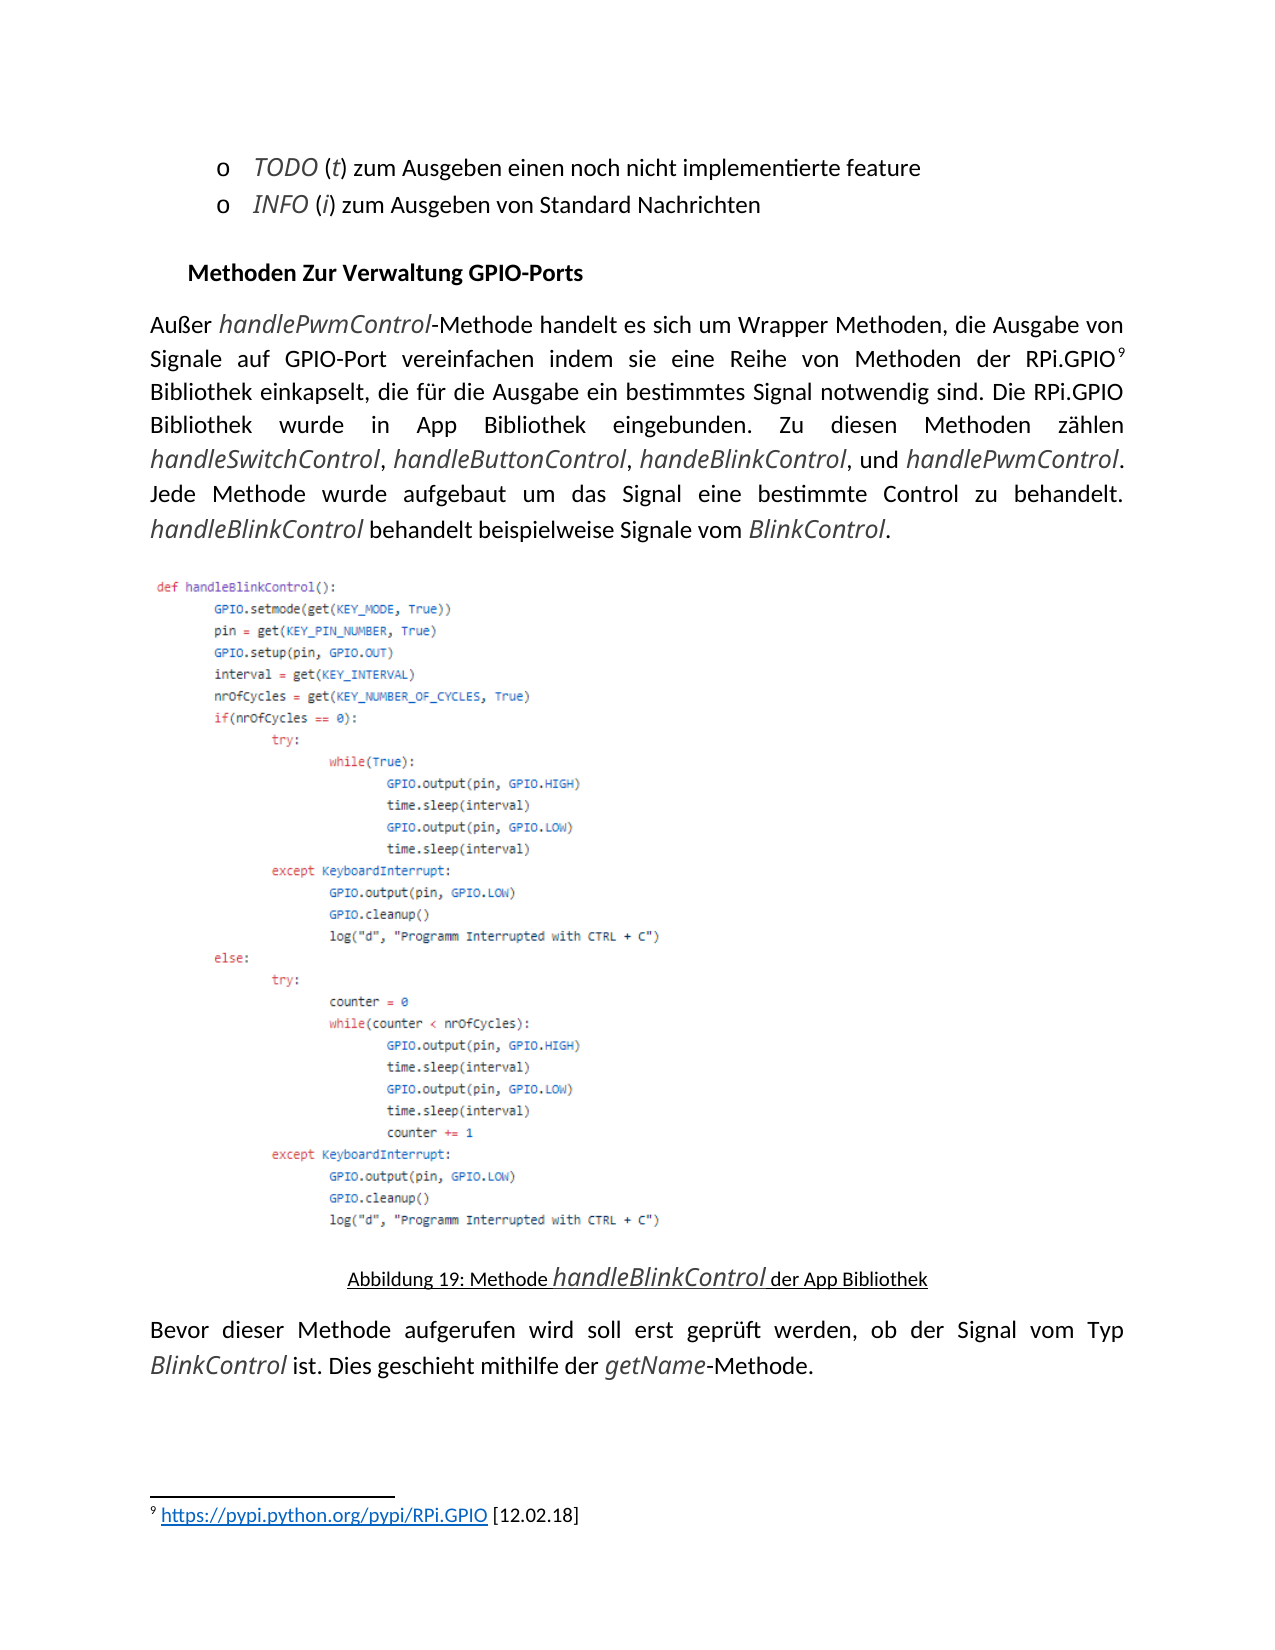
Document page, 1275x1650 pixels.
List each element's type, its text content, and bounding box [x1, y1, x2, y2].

list TODO (t) zum Ausgeben einen noch nicht implementierte feature [216, 150, 1125, 184]
list INFO (i) zum Ausgeben von Standard Nachrichten [216, 187, 1125, 221]
list Methoden Zur Verwaltung GPIO-Ports [187, 257, 1125, 287]
text Außer handlePwmControl-Methode handelt es sich um Wrapper Methoden, die Ausgabe von Signale auf GPIO-Port vereinfachen indem sie eine Reihe von Methoden der RPi.GPIO Bibliothek einkapselt, die für die Ausgabe ein bestimmtes Signal notwendig sind. Die RPi.GPIO Bibliothek wurde in App Bibliothek eingebunden. Zu diesen Methoden zählen handleSwitchControl, handleButtonControl, handeBlinkControl, und handlePwmControl. Jede Methode wurde aufgebaut um das Signal eine bestimmte Control zu behandelt. handleBlinkControl behandelt beispielweise Signale vom BlinkControl. [150, 306, 1125, 546]
text Bevor dieser Methode aufgerufen wird soll erst geprüft werden, ob der Signal vom Typ BlinkControl ist. Dies geschieht mithilfe der getName-Methode. [150, 1314, 1125, 1382]
picture [150, 565, 1115, 1241]
